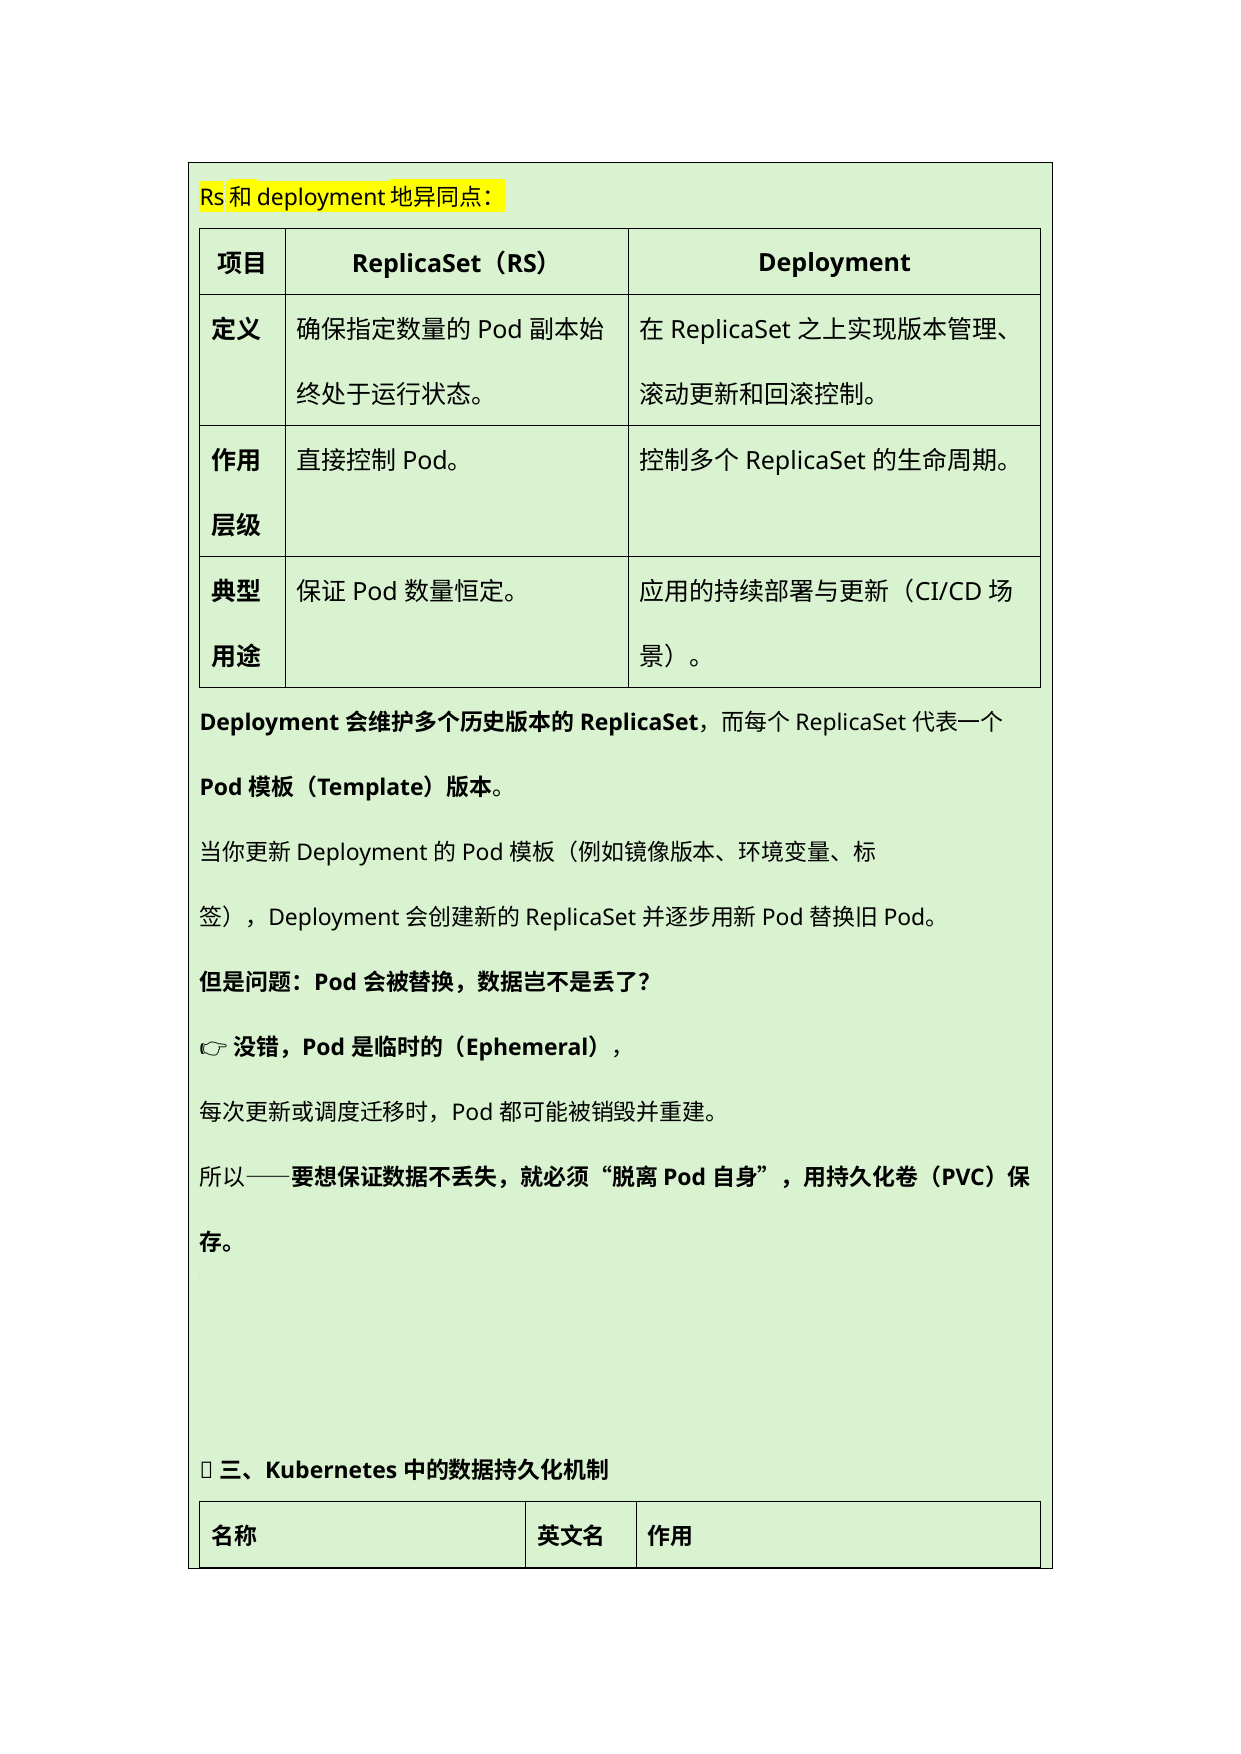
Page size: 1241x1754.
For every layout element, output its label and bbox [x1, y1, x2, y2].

table_header [189, 163, 1052, 1568]
